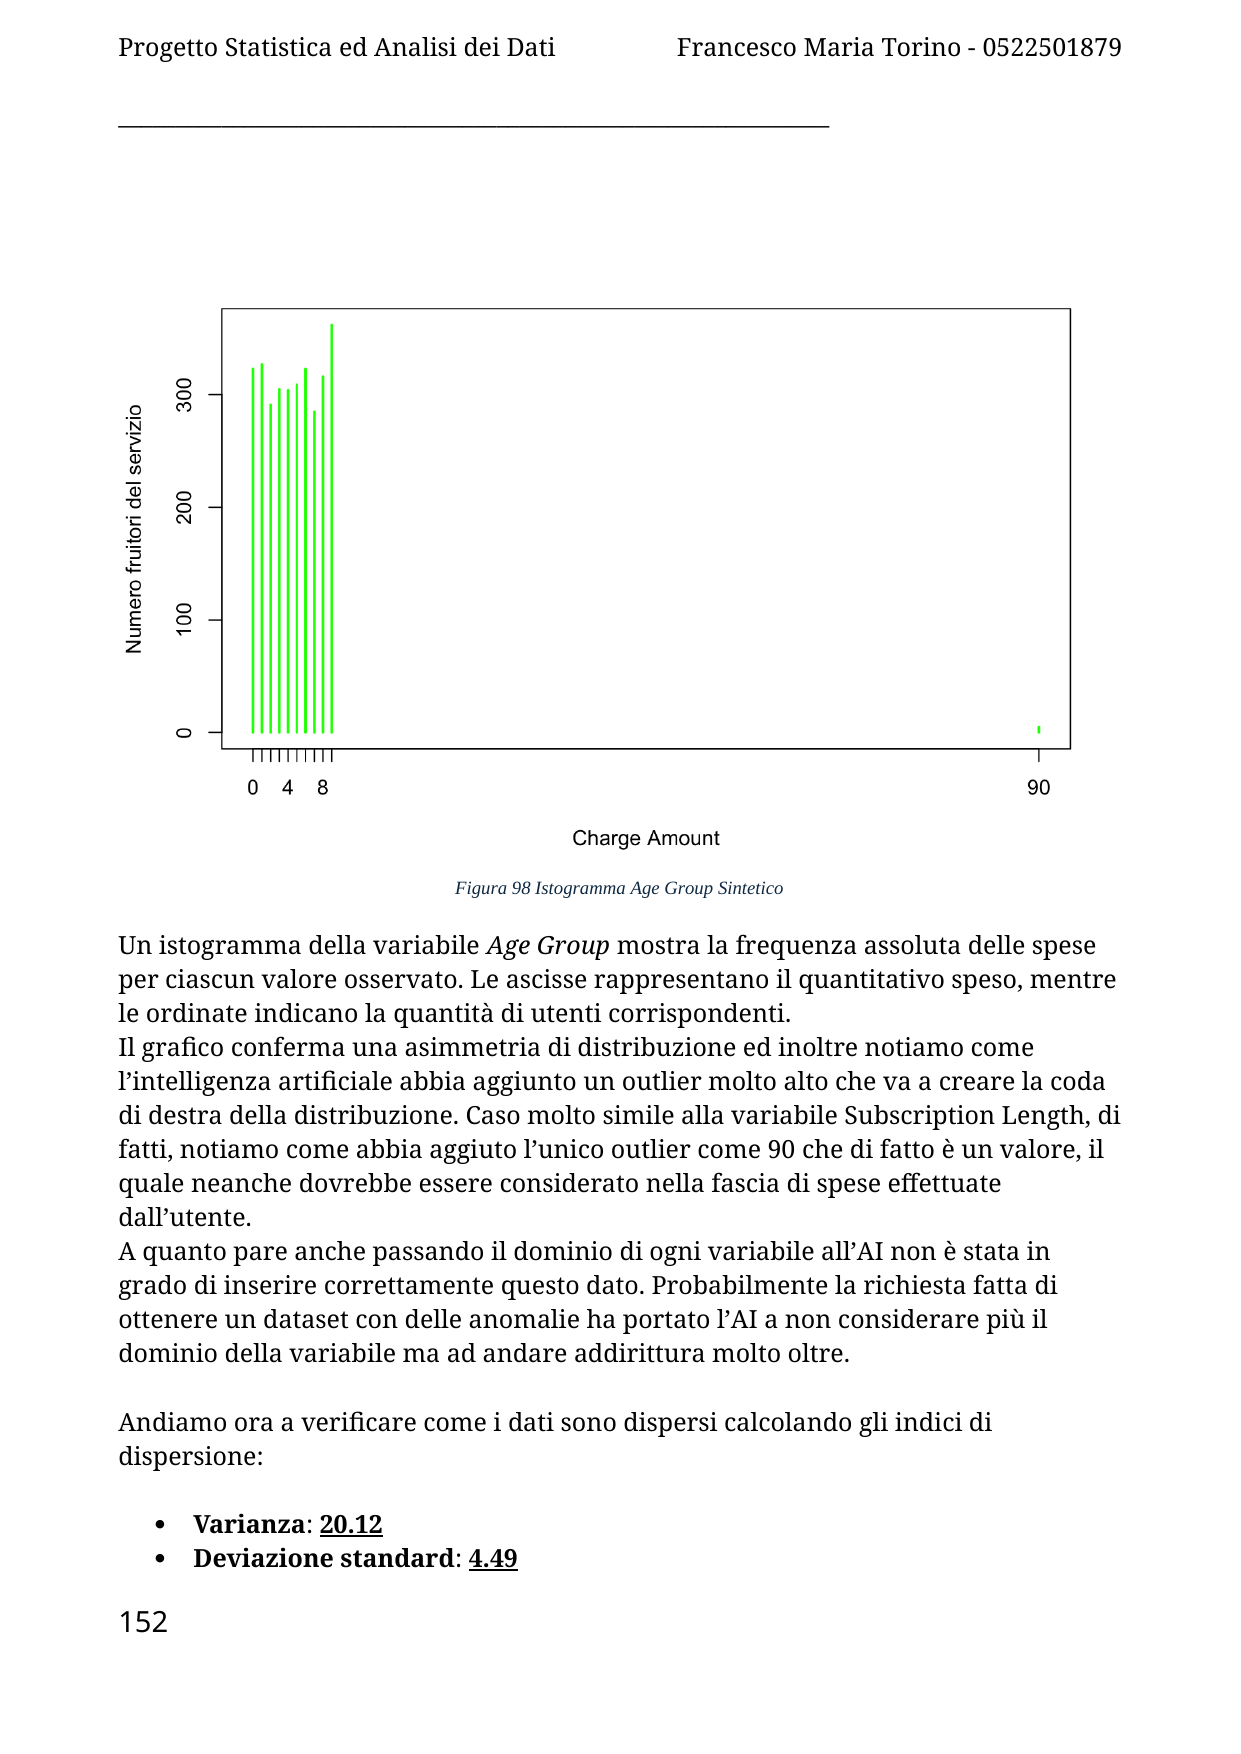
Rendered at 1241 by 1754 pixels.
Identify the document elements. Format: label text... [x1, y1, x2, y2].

text A quanto pare anche passando il dominio di ogni variabile all’AI non è stata in grado di inserire correttamente questo dato. Probabilmente la richiesta fatta di ottenere un dataset con delle anomalie ha portato l’AI a non considerare più il dominio della variabile ma ad andare addirittura molto oltre. [118, 1234, 1122, 1370]
text Un istogramma della variabile Age Group mostra la frequenza assoluta delle spese per ciascun valore osservato. Le ascisse rappresentano il quantitativo speso, mentre le ordinate indicano la quantità di utenti corrispondenti. [118, 927, 1122, 1029]
list Deviazione standard: 4.49 [156, 1541, 1122, 1574]
list Varianza: 20.12 [156, 1506, 1122, 1541]
picture [118, 205, 1123, 877]
text Andiamo ora a verificare come i dati sono dispersi calcolando gli indici di dispersione: [118, 1404, 1122, 1472]
text Il grafico conferma una asimmetria di distribuzione ed inoltre notiamo come l’intelligenza artificiale abbia aggiunto un outlier molto alto che va a creare la coda di destra della distribuzione. Caso molto simile alla variabile Subscription Length, di fatti, notiamo come abbia aggiuto l’unico outlier come 90 che di fatto è un valore, il quale neanche dovrebbe essere considerato nella fascia di spese effettuate dall’utente. [118, 1029, 1122, 1234]
